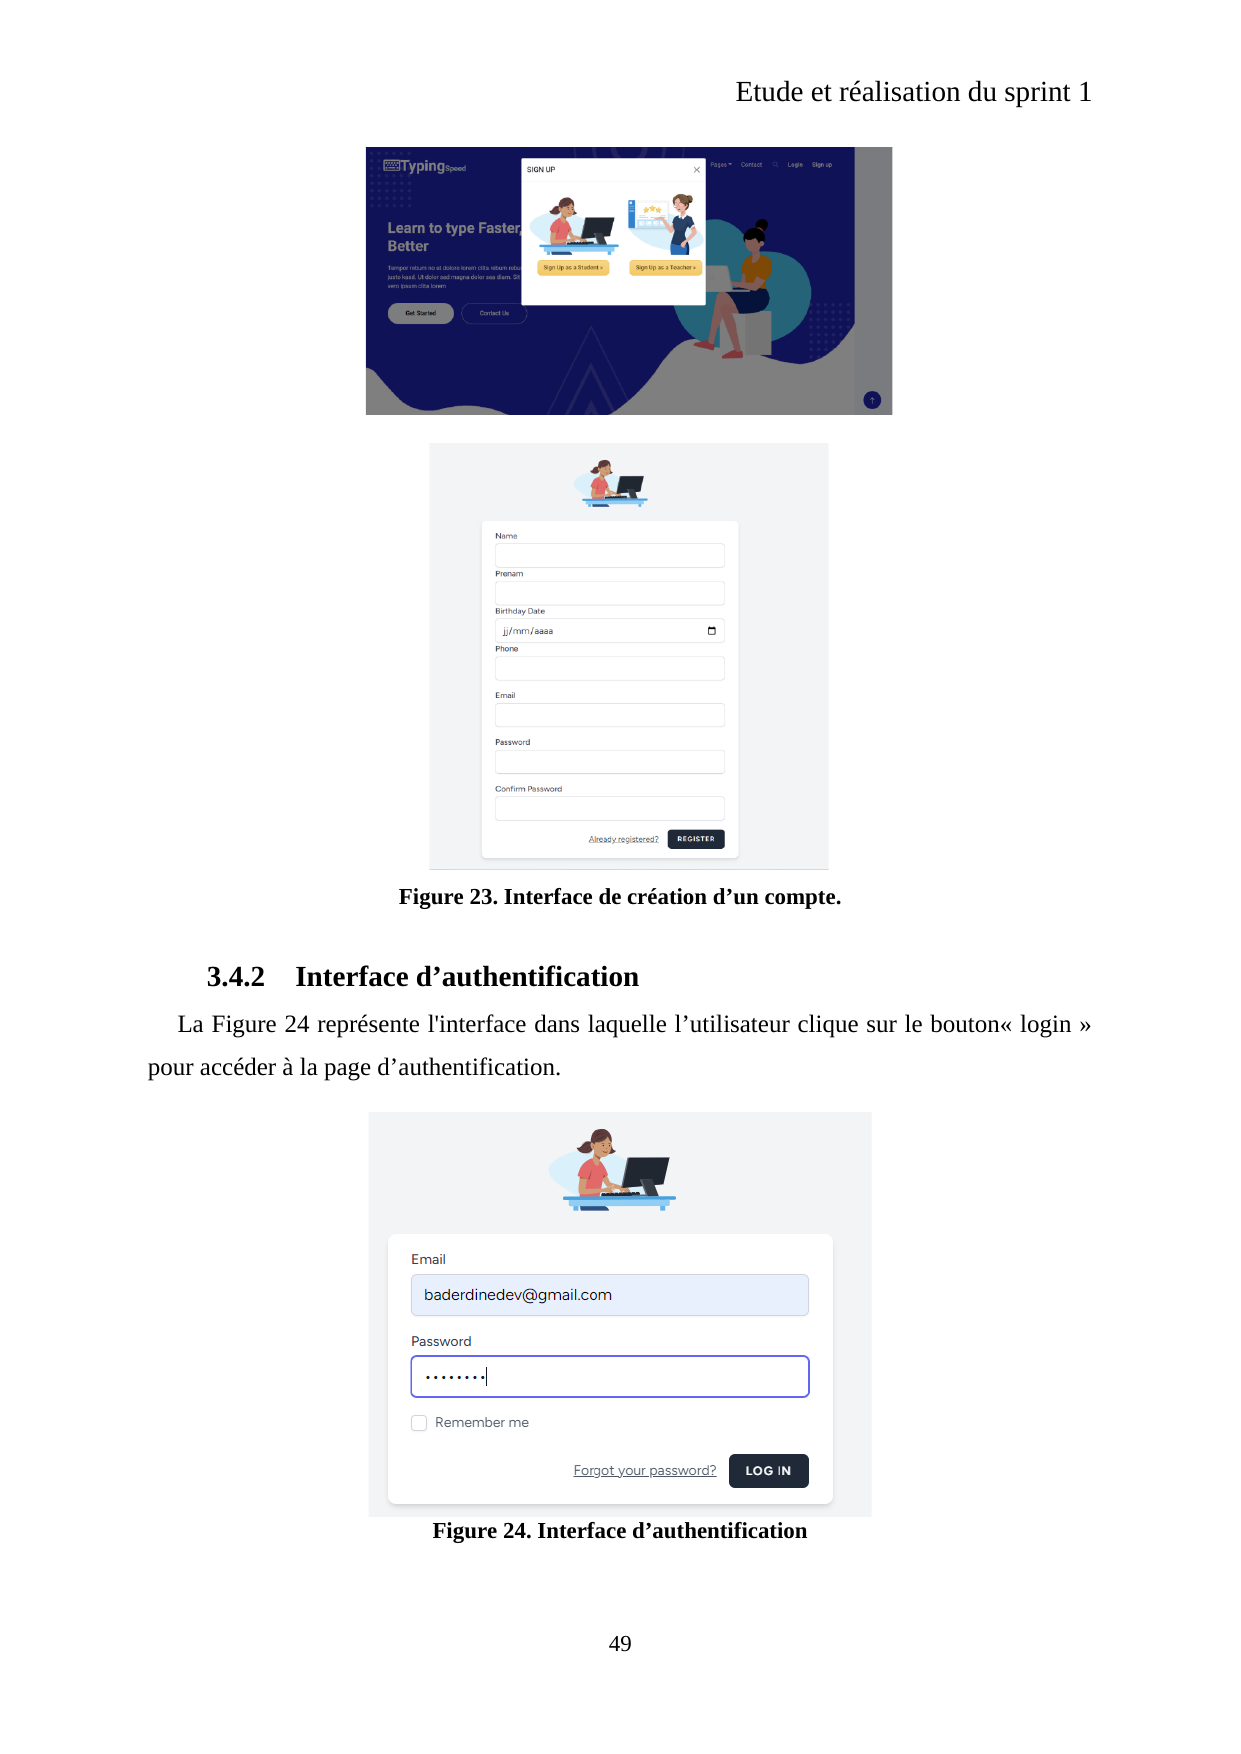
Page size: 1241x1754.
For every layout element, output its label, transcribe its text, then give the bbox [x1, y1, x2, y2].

text La Figure 24 représente l'interface dans laquelle l’utilisateur clique sur le bouton« login » pour accéder à la page d’authentification. [148, 1009, 1093, 1081]
text Figure 23. Interface de création d’un compte. [148, 883, 1093, 909]
text Figure 24. Interface d’authentification [148, 1517, 1093, 1543]
picture [368, 1112, 872, 1517]
subtitle Interface d’authentification [148, 959, 1093, 992]
picture [365, 147, 893, 415]
picture [429, 443, 829, 870]
